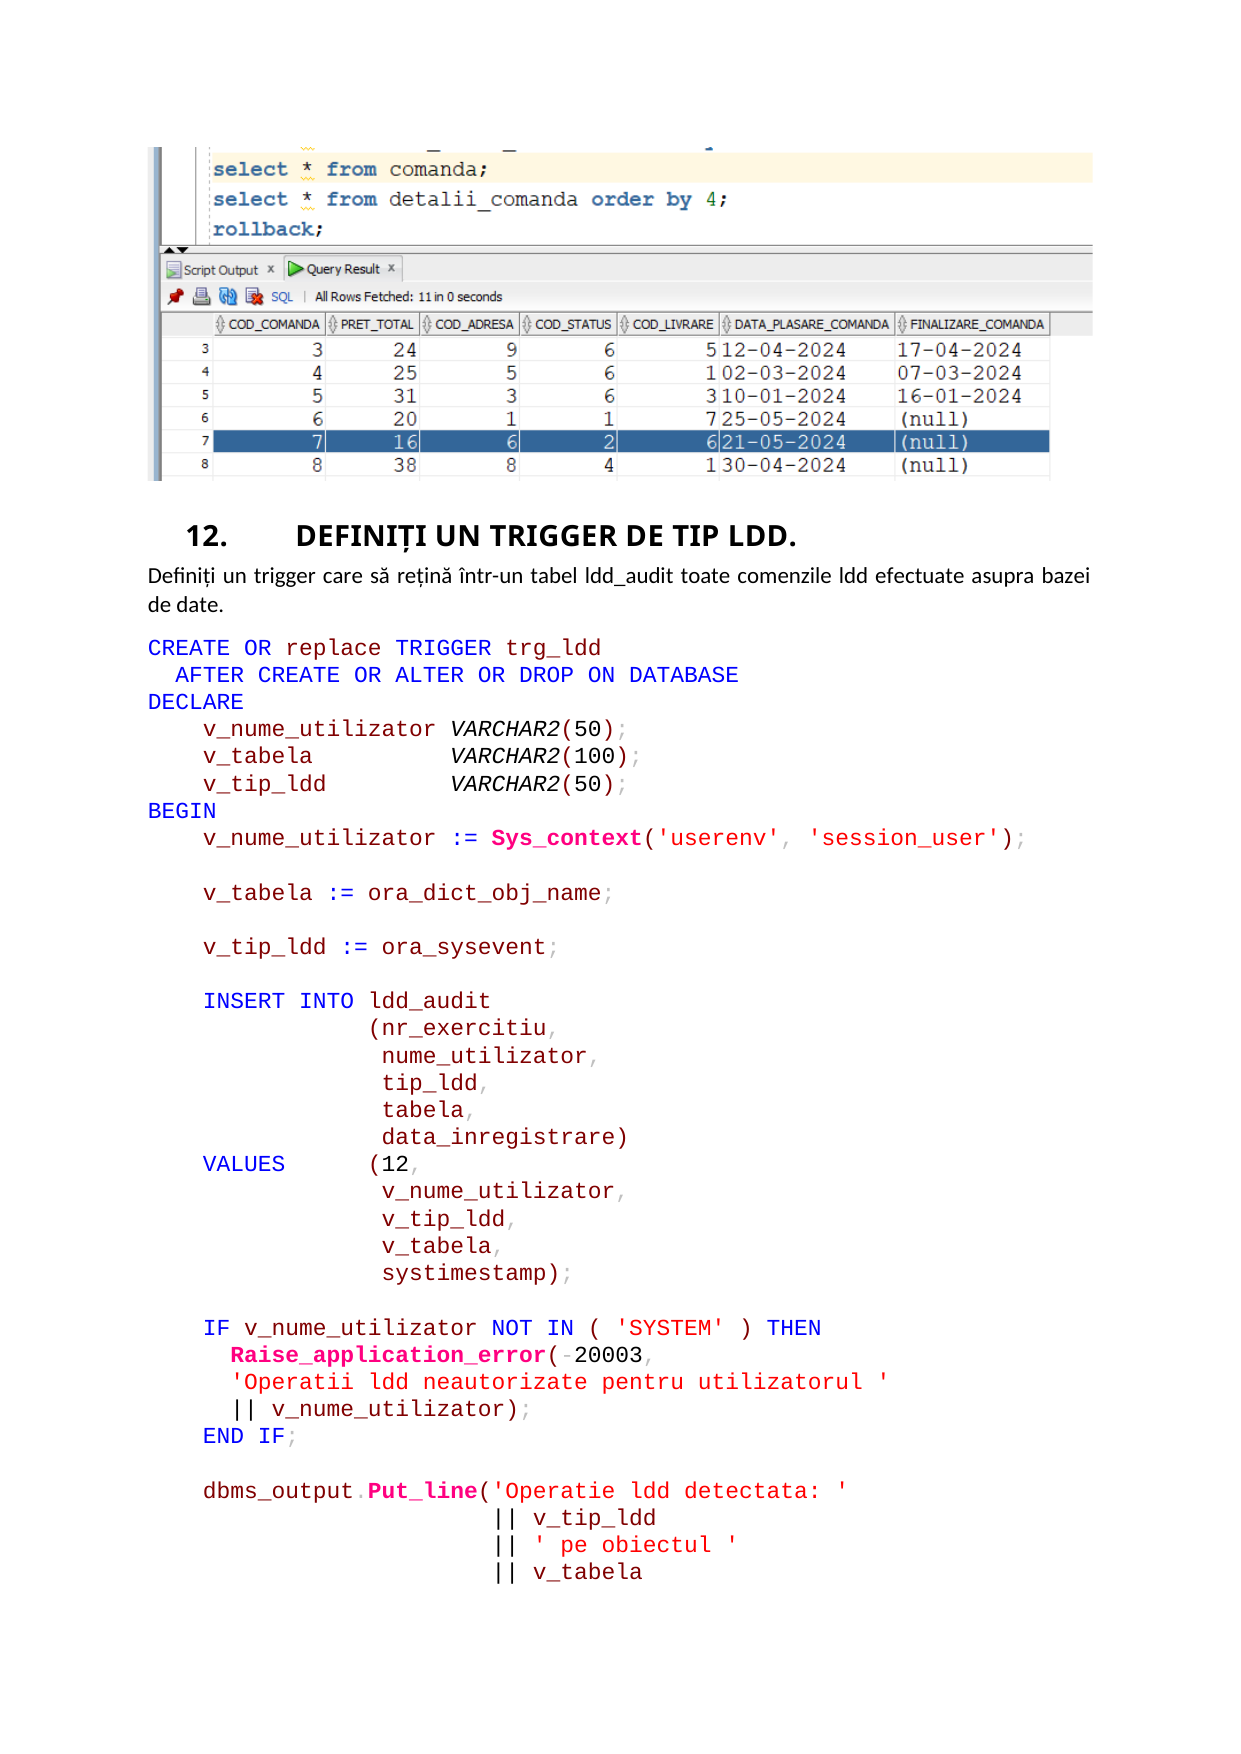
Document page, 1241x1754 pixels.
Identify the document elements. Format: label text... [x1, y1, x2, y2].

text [148, 636, 1093, 1586]
text Definiți un trigger care să rețină într-un tabel ldd_audit toate comenzile ldd efectuate asupra bazei de date. [148, 561, 1093, 618]
picture [147, 147, 1093, 481]
subtitle Definiți un trigger de tip LDD. [185, 515, 1093, 554]
